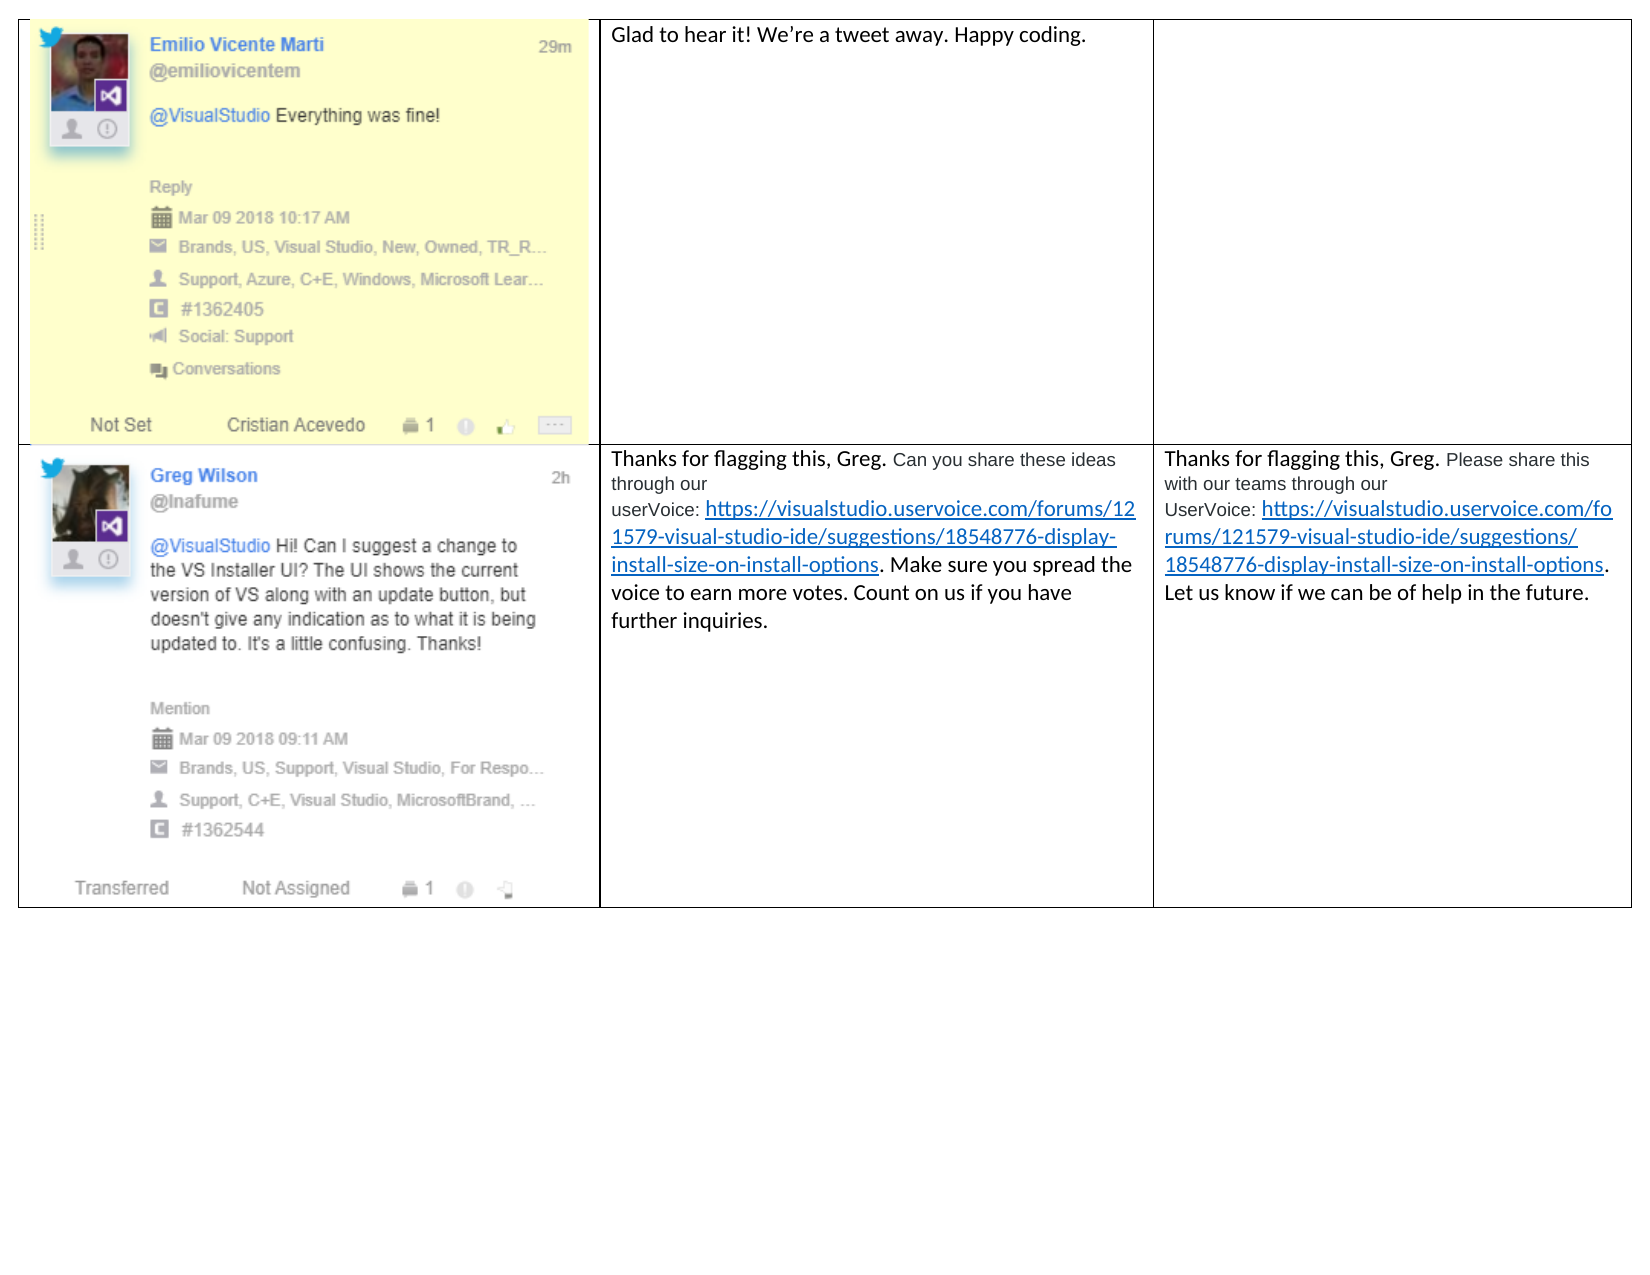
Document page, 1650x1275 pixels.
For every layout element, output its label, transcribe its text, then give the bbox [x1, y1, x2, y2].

table_cell [589, 445, 599, 907]
table_cell [19, 20, 30, 443]
table_cell [1154, 20, 1631, 443]
table_cell [589, 20, 599, 443]
picture [30, 19, 589, 907]
table_cell Thanks for flagging this, Greg. Can you share these ideas through our userVoice: https://visualstudio.uservoice.com/forums/121579-visual-studio-ide/suggestions/18548776-display-install-size-on-install-options. Make sure you spread the voice to earn more votes. Count on us if you have further inquiries. [601, 445, 1153, 907]
table_cell Thanks for flagging this, Greg. Please share this with our teams through our UserVoice: https://visualstudio.uservoice.com/forums/121579-visual-studio-ide/suggestions/18548776-display-install-size-on-install-options. Let us know if we can be of help in the future. [1154, 445, 1631, 907]
table_cell [19, 445, 30, 907]
table_cell Glad to hear it! We’re a tweet away. Happy coding. [601, 20, 1153, 443]
